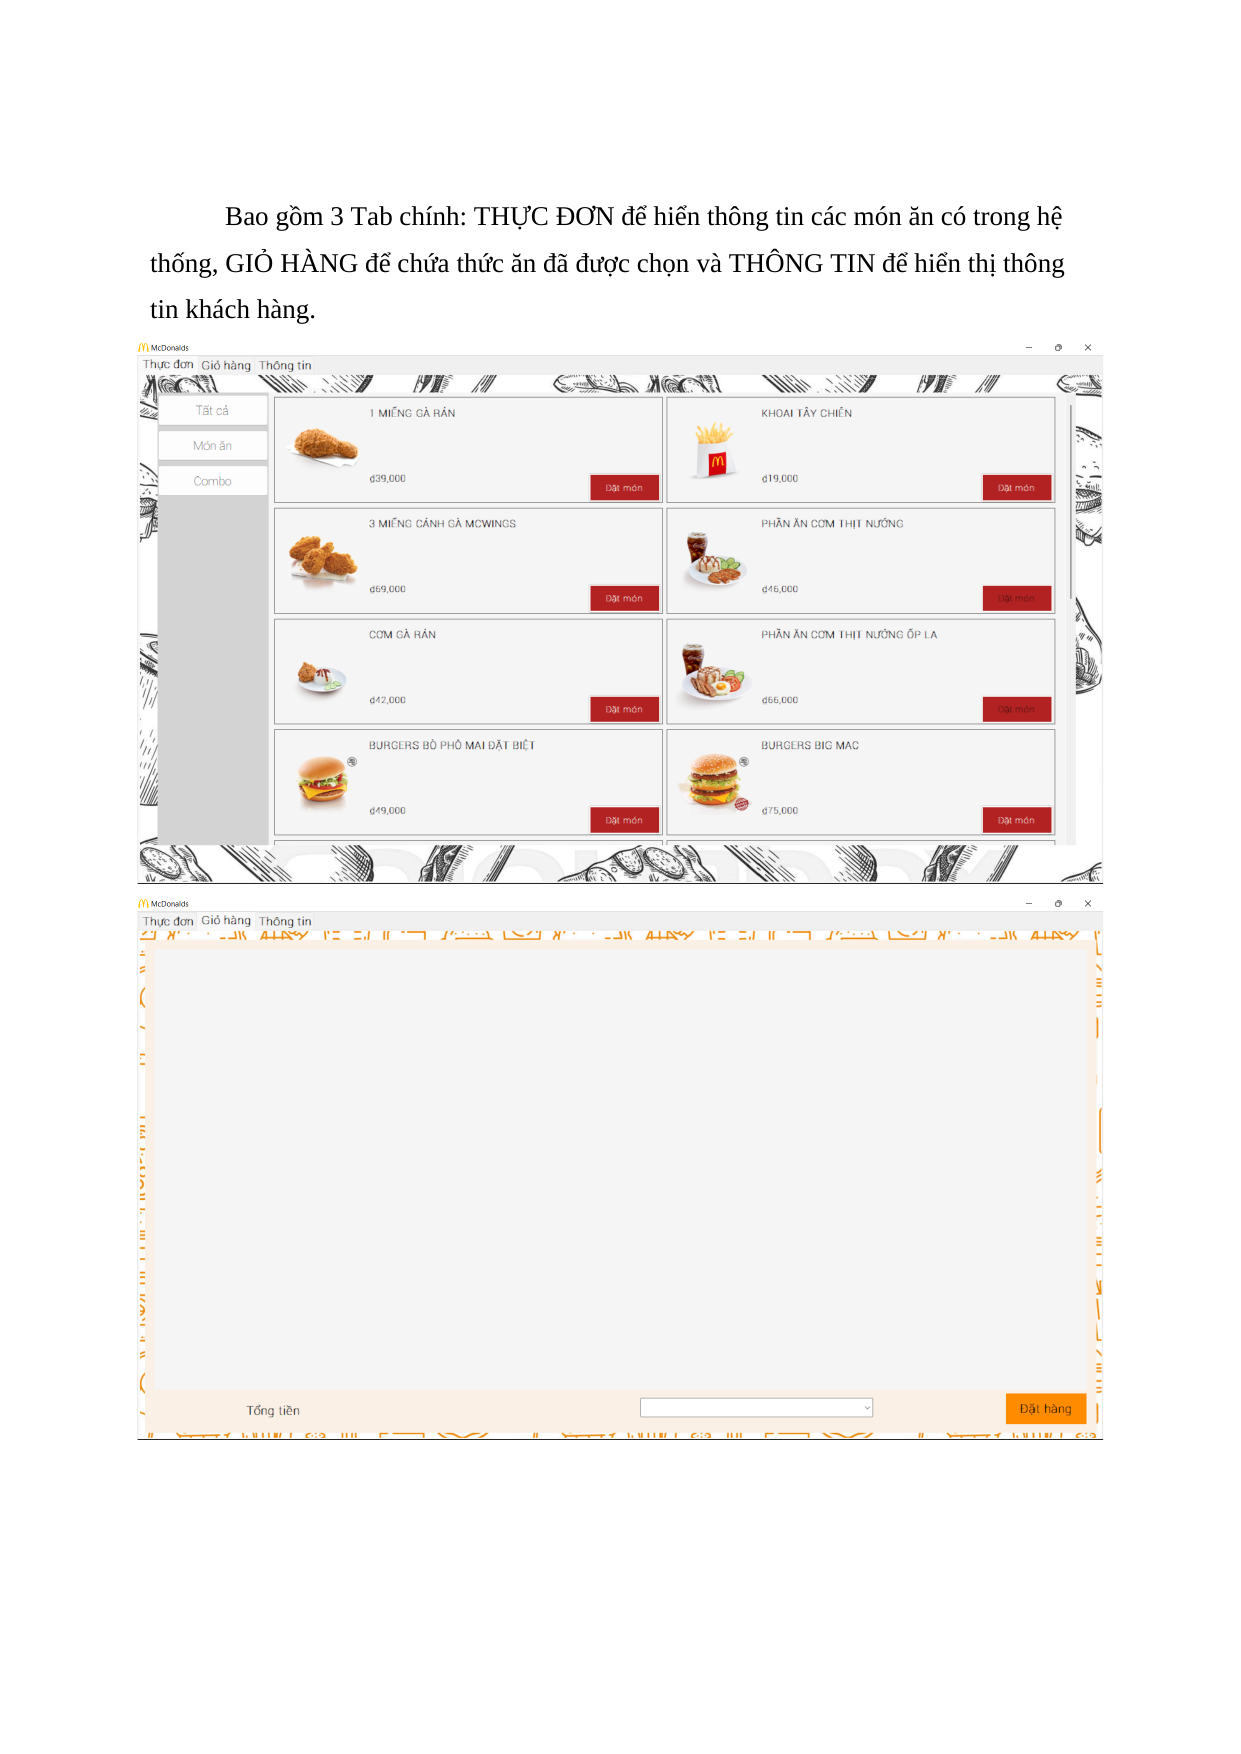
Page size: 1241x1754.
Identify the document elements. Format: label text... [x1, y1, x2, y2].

picture [137, 340, 1104, 884]
picture [137, 896, 1104, 1440]
text Bao gồm 3 Tab chính: THỰC ĐƠN để hiển thông tin các món ăn có trong hệ thống, GIỎ HÀNG để chứa thức ăn đã được chọn và THÔNG TIN để hiển thị thông tin khách hàng. [150, 200, 1072, 325]
